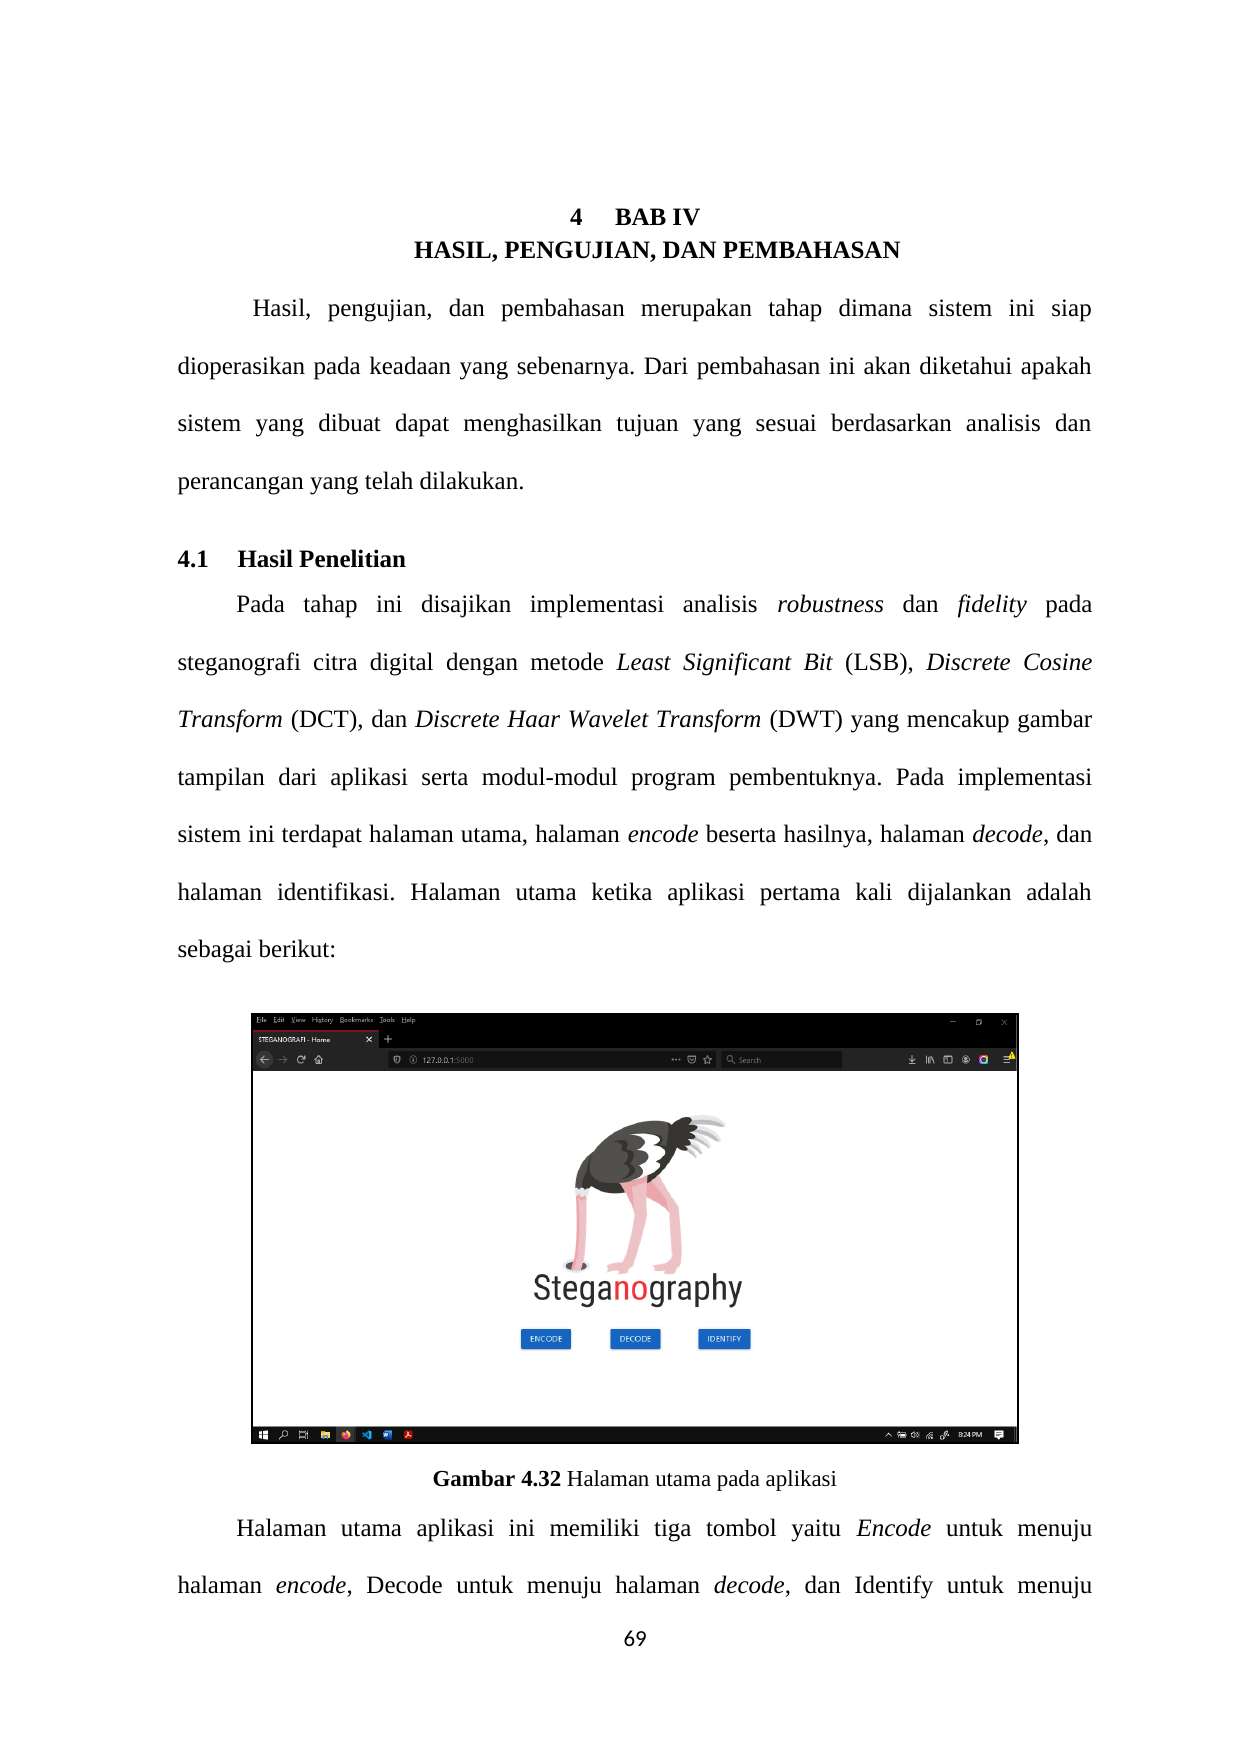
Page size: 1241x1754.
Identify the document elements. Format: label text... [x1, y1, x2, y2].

text Hasil, pengujian, dan pembahasan merupakan tahap dimana sistem ini siap dioperasikan pada keadaan yang sebenarnya. Dari pembahasan ini akan diketahui apakah sistem yang dibuat dapat menghasilkan tujuan yang sesuai berdasarkan analisis dan perancangan yang telah dilakukan. [177, 293, 1092, 494]
text Pada tahap ini disajikan implementasi analisis robustness dan fidelity pada steganografi citra digital dengan metode Least Significant Bit (LSB), Discrete Cosine Transform (DCT), dan Discrete Haar Wavelet Transform (DWT) yang mencakup gambar tampilan dari aplikasi serta modul-modul program pembentuknya. Pada implementasi sistem ini terdapat halaman utama, halaman encode beserta hasilnya, halaman decode, dan halaman identifikasi. Halaman utama ketika aplikasi pertama kali dijalankan adalah sebagai berikut: [177, 589, 1092, 963]
subtitle Hasil Penelitian [177, 544, 1092, 573]
subtitle BAB IV HASIL, PENGUJIAN, DAN PEMBAHASAN [177, 202, 1092, 264]
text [177, 1513, 1092, 1599]
picture [253, 1015, 1017, 1442]
